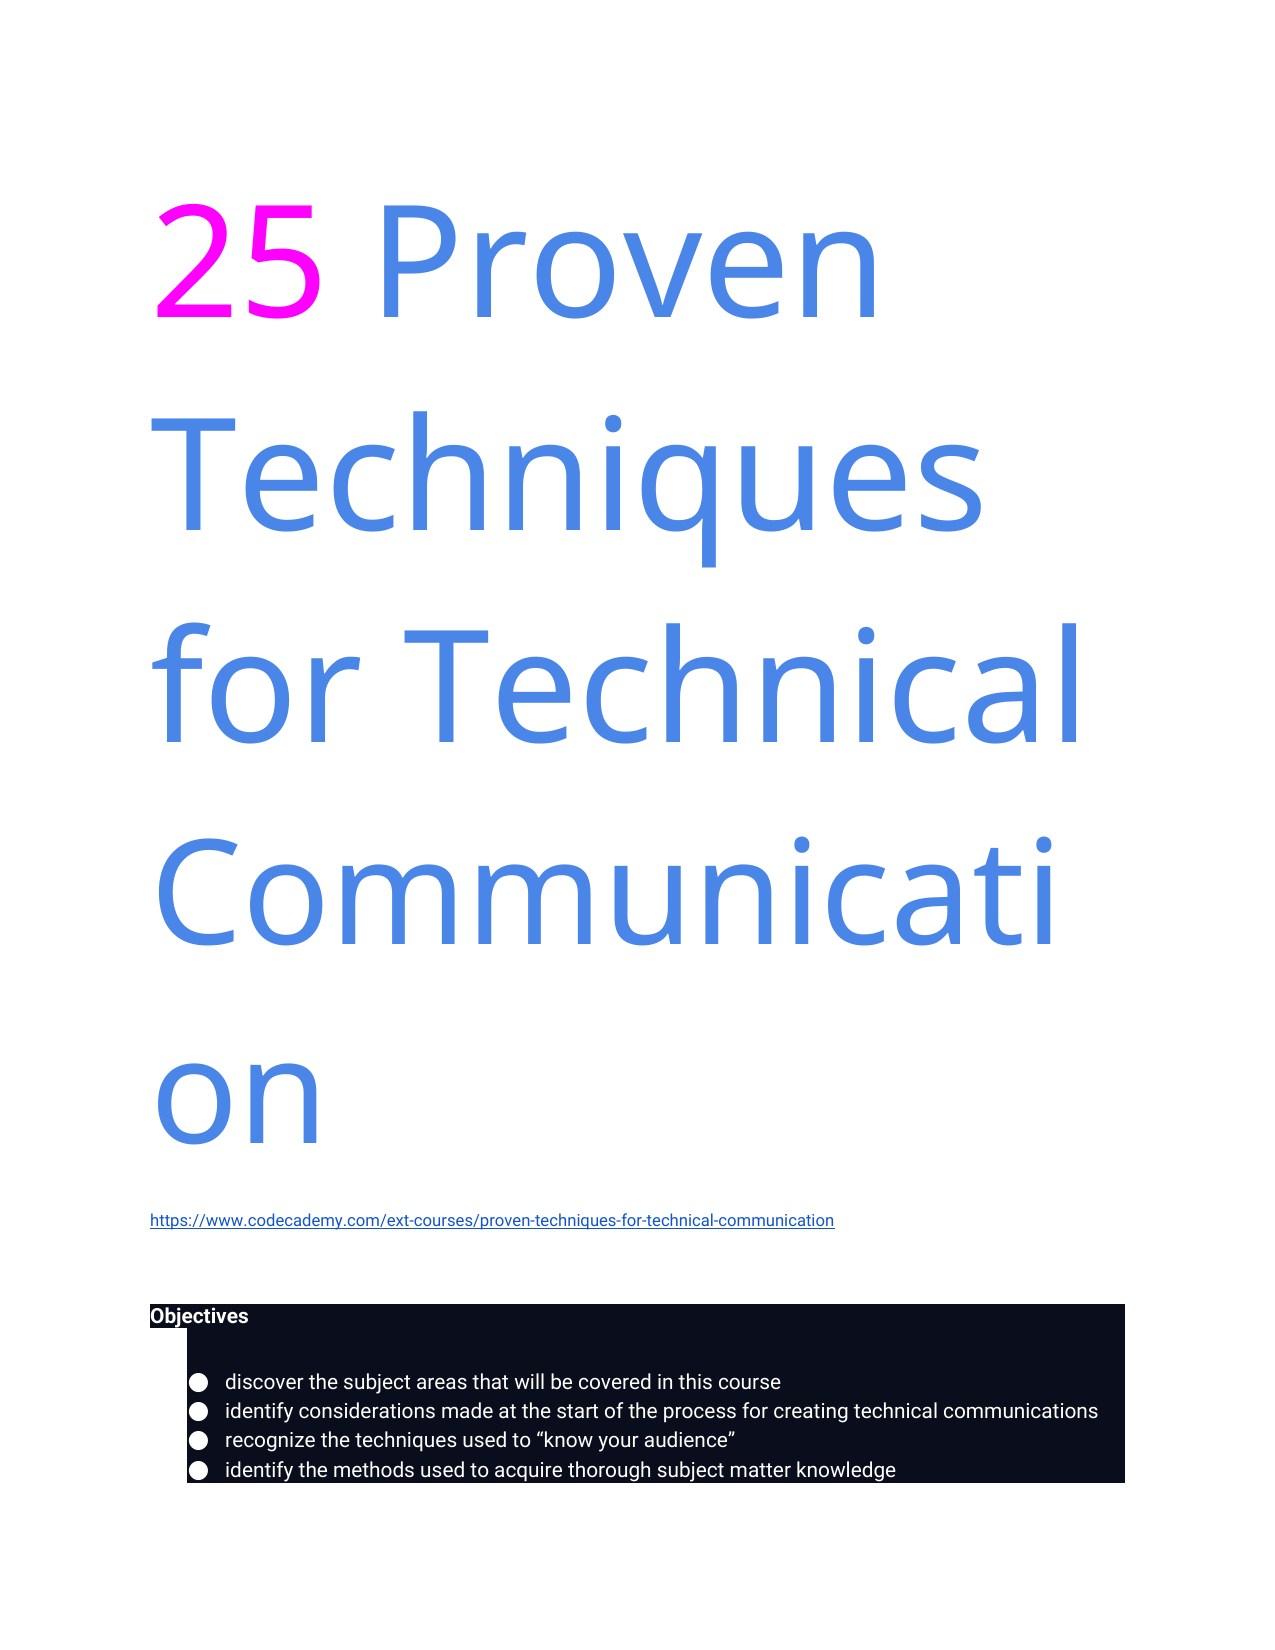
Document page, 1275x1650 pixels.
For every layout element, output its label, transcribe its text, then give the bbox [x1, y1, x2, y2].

list identify the methods used to acquire thorough subject matter knowledge [187, 1454, 1125, 1483]
title 25 Proven Techniques for Technical Communication [150, 150, 1125, 1186]
text https://www.codecademy.com/ext-courses/proven-techniques-for-technical-communication [150, 1211, 1125, 1230]
list recognize the techniques used to “know your audience” [187, 1424, 1125, 1454]
subtitle Objectives [150, 1304, 1125, 1328]
list identify considerations made at the start of the process for creating technical communications [187, 1395, 1125, 1424]
list discover the subject areas that will be covered in this course [187, 1366, 1125, 1395]
